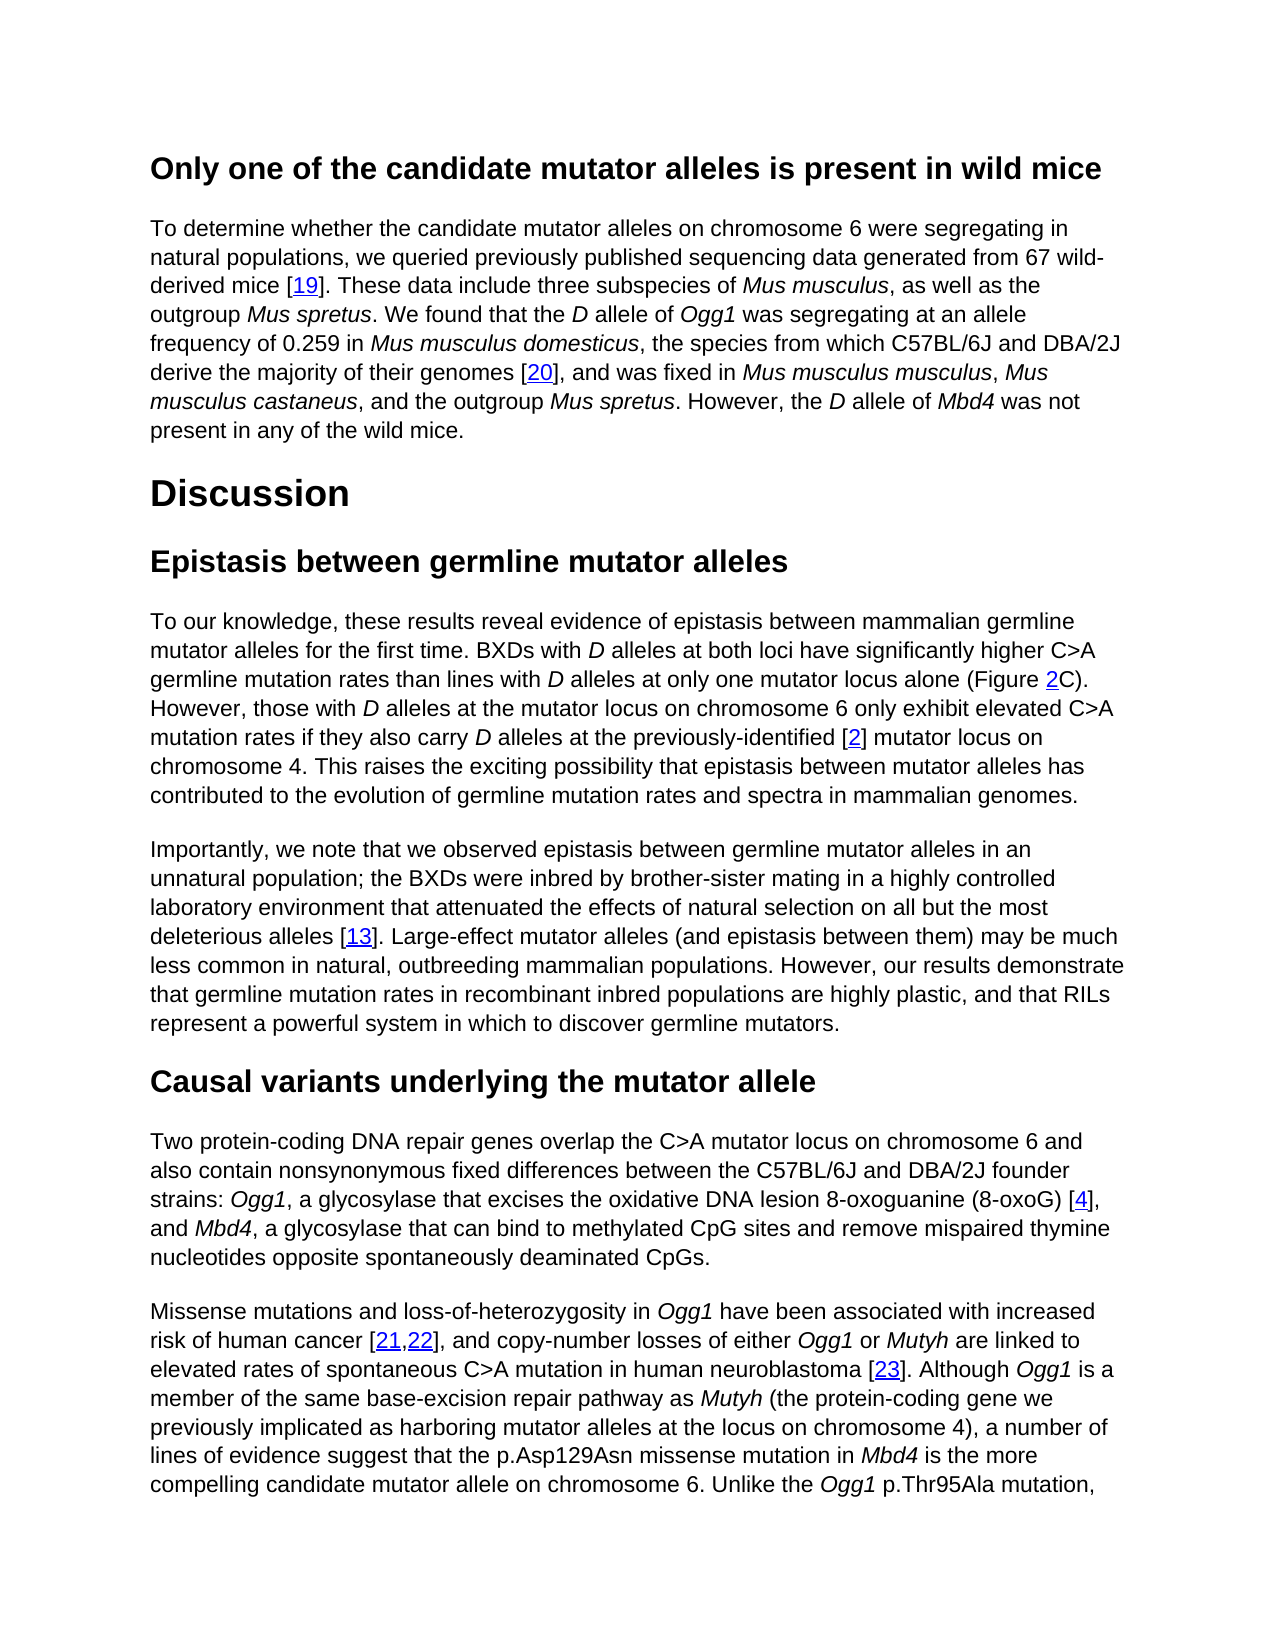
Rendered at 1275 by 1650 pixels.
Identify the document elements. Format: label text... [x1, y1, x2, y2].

text Two protein-coding DNA repair genes overlap the C>A mutator locus on chromosome 6 and also contain nonsynonymous fixed differences between the C57BL/6J and DBA/2J founder strains: Ogg1, a glycosylase that excises the oxidative DNA lesion 8-oxoguanine (8-oxoG) [4], and Mbd4, a glycosylase that can bind to methylated CpG sites and remove mispaired thymine nucleotides opposite spontaneously deaminated CpGs. [150, 1128, 1125, 1270]
subtitle Epistasis between germline mutator alleles [150, 543, 1125, 579]
subtitle Causal variants underlying the mutator allele [150, 1063, 1125, 1099]
text Importantly, we note that we observed epistasis between germline mutator alleles in an unnatural population; the BXDs were inbred by brother-sister mating in a highly controlled laboratory environment that attenuated the effects of natural selection on all but the most deleterious alleles [13]. Large-effect mutator alleles (and epistasis between them) may be much less common in natural, outbreeding mammalian populations. However, our results demonstrate that germline mutation rates in recombinant inbred populations are highly plastic, and that RILs represent a powerful system in which to discover germline mutators. [150, 836, 1125, 1036]
text To determine whether the candidate mutator alleles on chromosome 6 were segregating in natural populations, we queried previously published sequencing data generated from 67 wild-derived mice [19]. These data include three subspecies of Mus musculus, as well as the outgroup Mus spretus. We found that the D allele of Ogg1 was segregating at an allele frequency of 0.259 in Mus musculus domesticus, the species from which C57BL/6J and DBA/2J derive the majority of their genomes [20], and was fixed in Mus musculus musculus, Mus musculus castaneus, and the outgroup Mus spretus. However, the D allele of Mbd4 was not present in any of the wild mice. [150, 214, 1125, 443]
text To our knowledge, these results reveal evidence of epistasis between mammalian germline mutator alleles for the first time. BXDs with D alleles at both loci have significantly higher C>A germline mutation rates than lines with D alleles at only one mutator locus alone (Figure 2C). However, those with D alleles at the mutator locus on chromosome 6 only exhibit elevated C>A mutation rates if they also carry D alleles at the previously-identified [2] mutator locus on chromosome 4. This raises the exciting possibility that epistasis between mutator alleles has contributed to the evolution of germline mutation rates and spectra in mammalian genomes. [150, 608, 1125, 808]
subtitle Discussion [150, 471, 1125, 514]
subtitle Only one of the candidate mutator alleles is present in wild mice [150, 150, 1125, 186]
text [150, 1298, 1125, 1498]
